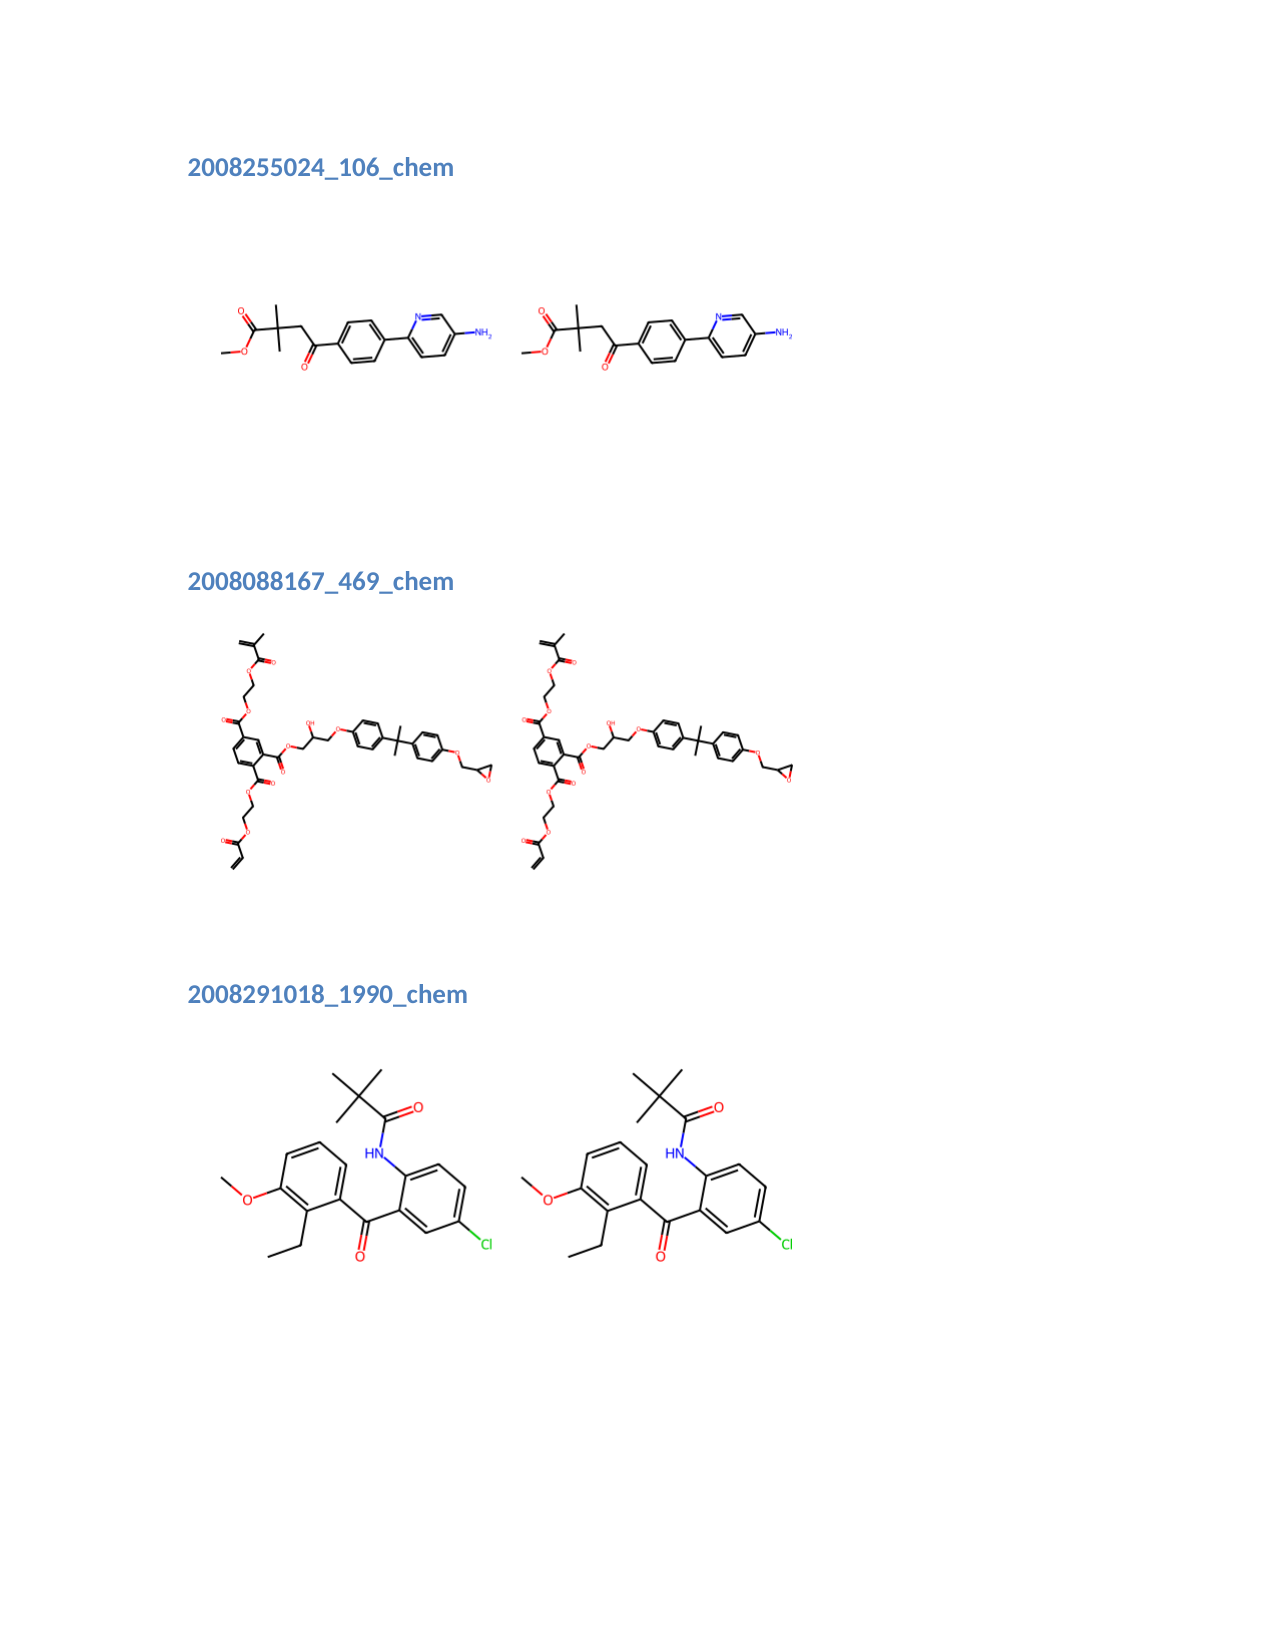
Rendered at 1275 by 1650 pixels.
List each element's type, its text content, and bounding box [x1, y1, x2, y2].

picture [206, 1015, 807, 1316]
picture [206, 601, 807, 902]
subtitle 2008291018_1990_chem [187, 977, 1087, 1010]
subtitle 2008255024_106_chem [187, 150, 1087, 183]
picture [206, 187, 807, 488]
subtitle 2008088167_469_chem [187, 564, 1087, 597]
